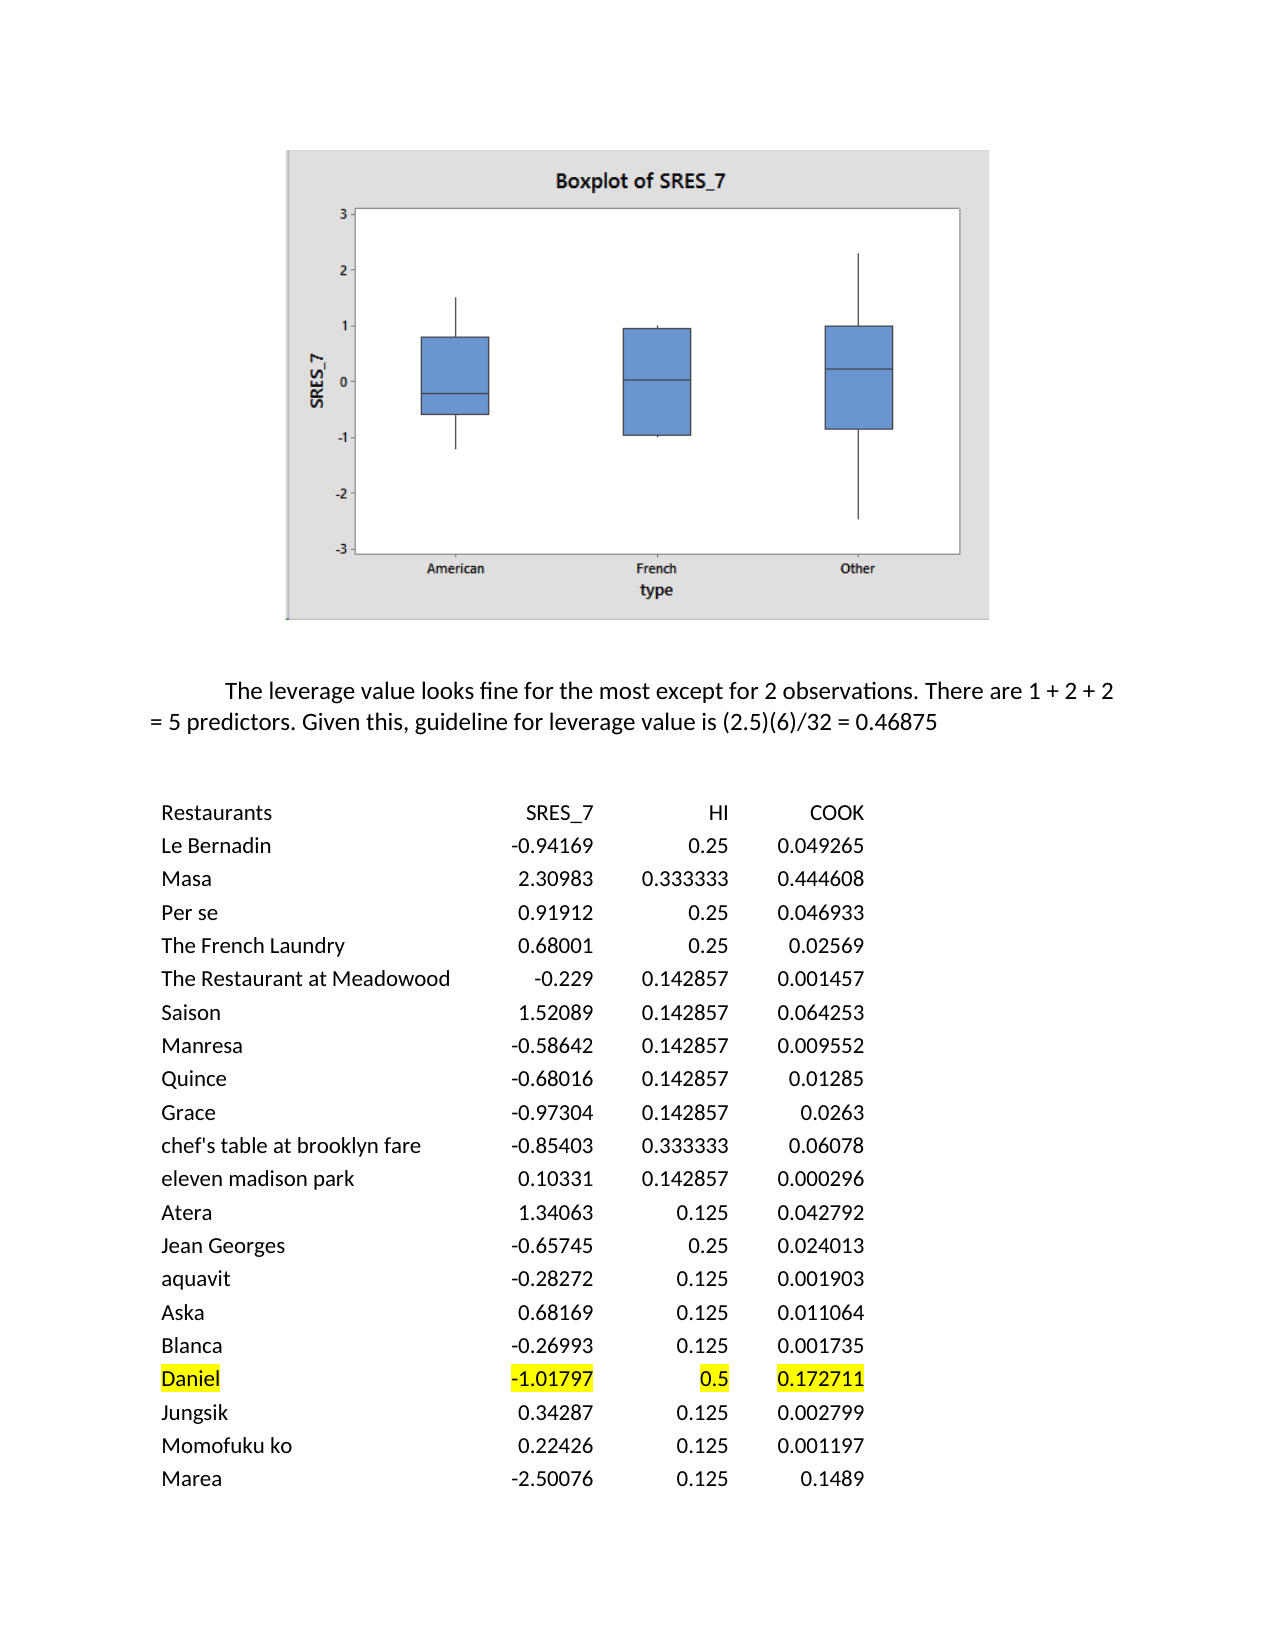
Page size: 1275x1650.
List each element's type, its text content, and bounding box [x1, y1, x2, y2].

table_cell Jungsik [150, 1392, 469, 1426]
table_cell Per se [150, 892, 469, 926]
table_cell 0.125 [605, 1292, 740, 1326]
table_cell 0.01285 [740, 1059, 875, 1092]
table_cell Saison [150, 992, 469, 1026]
table_cell 0.042792 [740, 1192, 875, 1226]
table_cell The French Laundry [150, 926, 469, 959]
text The leverage value looks fine for the most except for 2 observations. There are 1 + 2 + 2 = 5 predictors. Given this, guideline for leverage value is (2.5)(6)/32 = 0.46875 [150, 675, 1125, 736]
table_cell 0.002799 [740, 1392, 875, 1426]
table_cell Daniel [150, 1359, 469, 1392]
table_cell 0.22426 [469, 1426, 604, 1459]
table_header COOK [740, 792, 875, 826]
table_cell 0.68169 [469, 1292, 604, 1326]
table_cell The Restaurant at Meadowood [150, 959, 469, 992]
table_cell eleven madison park [150, 1159, 469, 1192]
table_cell aquavit [150, 1259, 469, 1292]
table_cell -0.94169 [469, 826, 604, 859]
table_cell 0.125 [605, 1259, 740, 1292]
table_cell 0.142857 [605, 992, 740, 1026]
table_cell 0.125 [605, 1459, 740, 1492]
picture [285, 150, 990, 620]
table_cell 0.024013 [740, 1226, 875, 1259]
table_cell 0.142857 [605, 959, 740, 992]
table_cell -0.28272 [469, 1259, 604, 1292]
table_cell -0.85403 [469, 1126, 604, 1159]
table_cell -2.50076 [469, 1459, 604, 1492]
table_cell -0.97304 [469, 1092, 604, 1126]
table_cell 0.142857 [605, 1092, 740, 1126]
table_cell 0.125 [605, 1192, 740, 1226]
table_cell Marea [150, 1459, 469, 1492]
table_cell 0.25 [605, 826, 740, 859]
table_cell 0.06078 [740, 1126, 875, 1159]
table_cell 1.52089 [469, 992, 604, 1026]
table_cell Momofuku ko [150, 1426, 469, 1459]
table_cell -0.68016 [469, 1059, 604, 1092]
table_cell 0.1489 [740, 1459, 875, 1492]
table_cell -0.65745 [469, 1226, 604, 1259]
table_cell Manresa [150, 1026, 469, 1059]
table_cell 0.25 [605, 926, 740, 959]
table_cell Jean Georges [150, 1226, 469, 1259]
table_cell 0.009552 [740, 1026, 875, 1059]
table_cell 0.000296 [740, 1159, 875, 1192]
table_cell 0.142857 [605, 1026, 740, 1059]
table_cell 0.142857 [605, 1059, 740, 1092]
table_cell 0.333333 [605, 1126, 740, 1159]
table_cell Aska [150, 1292, 469, 1326]
table_cell 0.10331 [469, 1159, 604, 1192]
table_cell 0.444608 [740, 859, 875, 892]
table_header Restaurants [150, 792, 469, 826]
table_cell Atera [150, 1192, 469, 1226]
table_cell 0.333333 [605, 859, 740, 892]
table_cell chef's table at brooklyn fare [150, 1126, 469, 1159]
table_cell Quince [150, 1059, 469, 1092]
table_cell -0.229 [469, 959, 604, 992]
table_cell 0.142857 [605, 1159, 740, 1192]
table_cell 0.001735 [740, 1326, 875, 1359]
table_cell 2.30983 [469, 859, 604, 892]
table_header SRES_7 [469, 792, 604, 826]
table_cell 0.125 [605, 1426, 740, 1459]
table_cell 0.5 [605, 1359, 740, 1392]
table_cell 0.34287 [469, 1392, 604, 1426]
table_cell -0.58642 [469, 1026, 604, 1059]
table_cell 0.125 [605, 1392, 740, 1426]
table_cell -1.01797 [469, 1359, 604, 1392]
table_cell 0.0263 [740, 1092, 875, 1126]
table_cell Blanca [150, 1326, 469, 1359]
table_header HI [605, 792, 740, 826]
table_cell 0.011064 [740, 1292, 875, 1326]
table_cell 0.02569 [740, 926, 875, 959]
table_cell 1.34063 [469, 1192, 604, 1226]
table_cell 0.91912 [469, 892, 604, 926]
table_cell 0.049265 [740, 826, 875, 859]
table_cell Grace [150, 1092, 469, 1126]
table_cell -0.26993 [469, 1326, 604, 1359]
table_cell Le Bernadin [150, 826, 469, 859]
table_cell Masa [150, 859, 469, 892]
table_cell 0.001197 [740, 1426, 875, 1459]
table_cell 0.25 [605, 1226, 740, 1259]
table_cell 0.046933 [740, 892, 875, 926]
table_cell 0.001903 [740, 1259, 875, 1292]
table_cell 0.25 [605, 892, 740, 926]
table_cell 0.125 [605, 1326, 740, 1359]
table_cell 0.001457 [740, 959, 875, 992]
table_cell 0.68001 [469, 926, 604, 959]
table_cell 0.064253 [740, 992, 875, 1026]
table_cell 0.172711 [740, 1359, 875, 1392]
